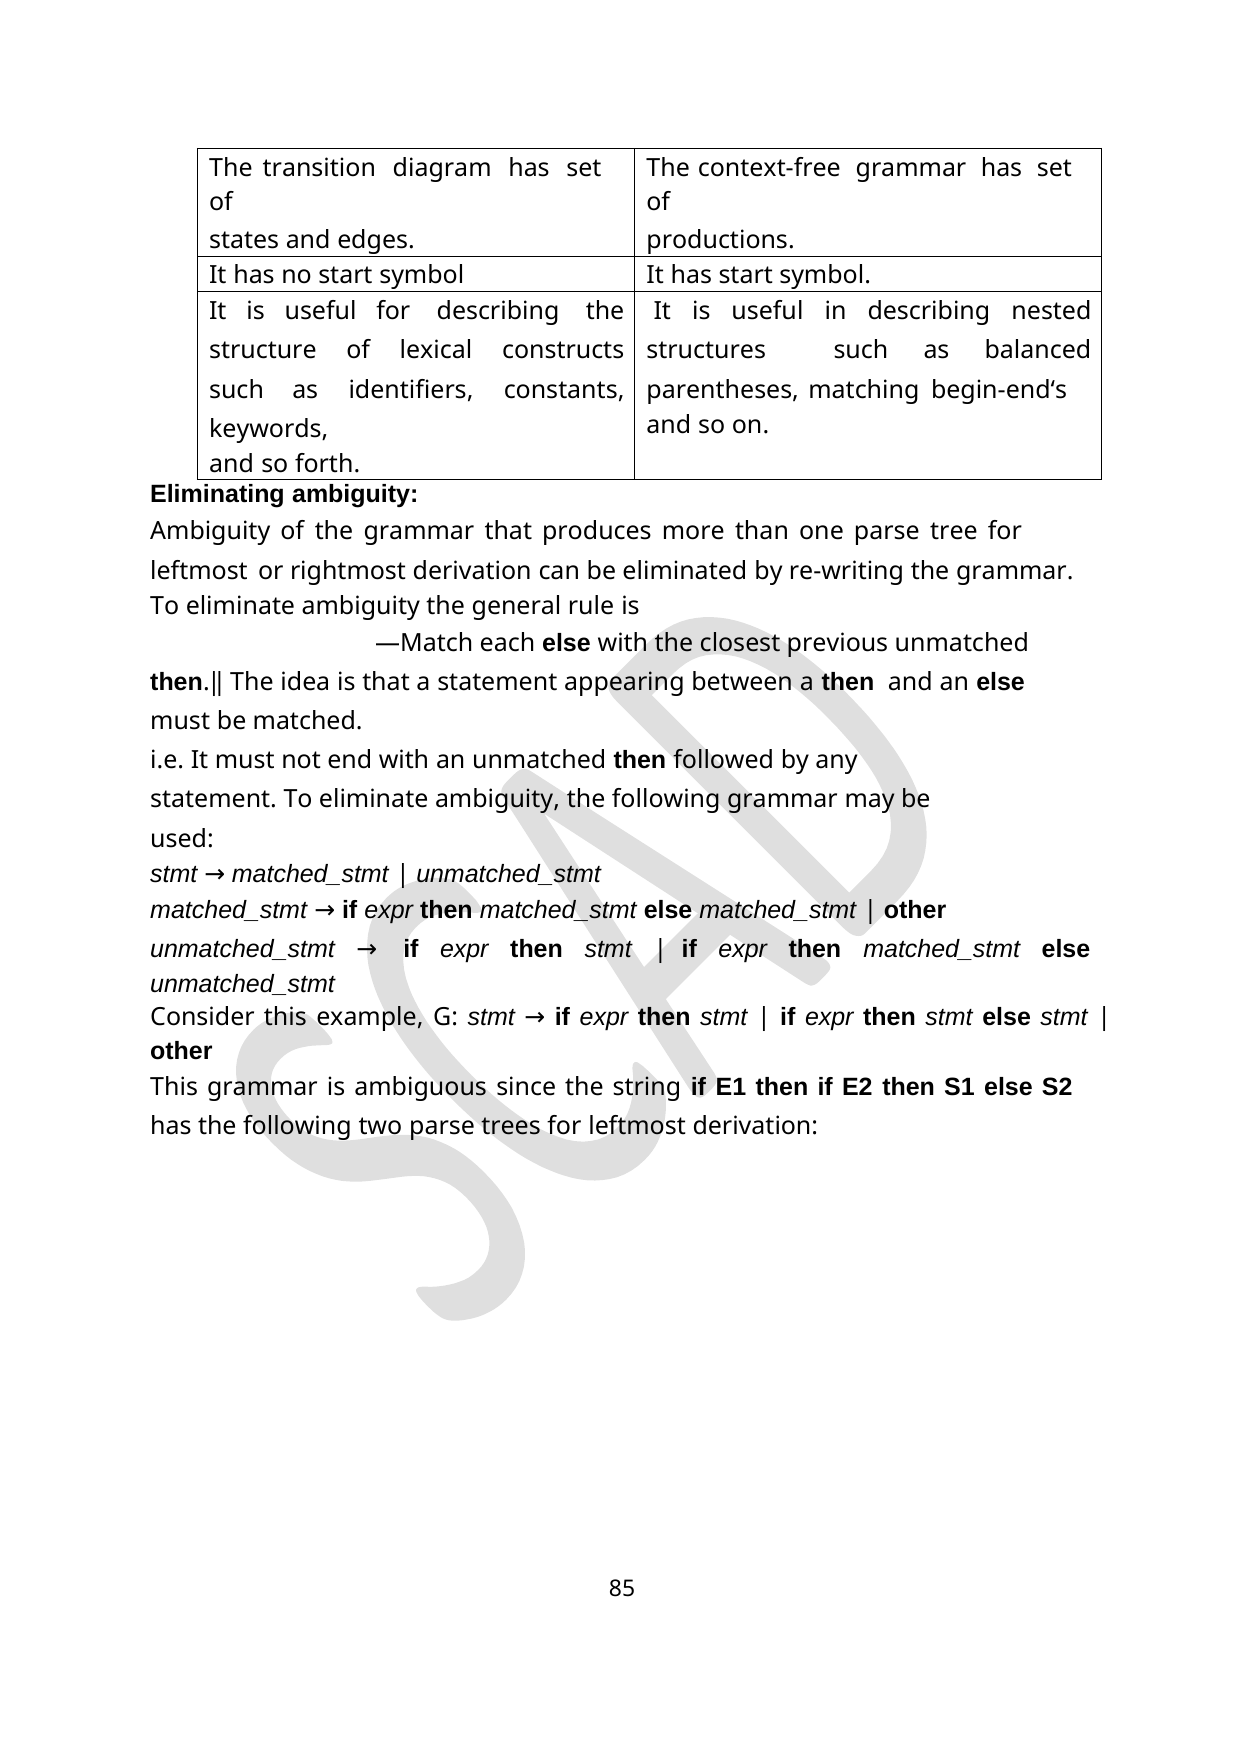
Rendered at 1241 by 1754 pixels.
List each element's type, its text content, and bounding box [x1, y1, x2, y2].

text Eliminating ambiguity: [150, 479, 1240, 508]
text Consider this example, G: stmt → if expr then stmt | if expr then stmt else stmt | [150, 1002, 1240, 1031]
text ―Match each else with the closest previous unmatched then.‖ The idea is that a statement appearing between a then and an else must be matched. [150, 624, 1091, 737]
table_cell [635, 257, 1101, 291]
subtitle other [150, 1036, 1240, 1064]
text i.e. It must not end with an unmatched then followed by any statement. To eliminate ambiguity, the following grammar may be used: [150, 742, 952, 854]
text To eliminate ambiguity the general rule is [150, 592, 1240, 620]
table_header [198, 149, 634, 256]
text This grammar is ambiguous since the string if E1 then if E2 then S1 else S2 has the following two parse trees for leftmost derivation: [150, 1069, 1121, 1142]
text Ambiguity of the grammar that produces more than one parse tree for leftmost or rightmost derivation can be eliminated by re-writing the grammar. [150, 513, 1091, 587]
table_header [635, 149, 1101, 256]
text stmt → matched_stmt | unmatched_stmt [150, 859, 1240, 888]
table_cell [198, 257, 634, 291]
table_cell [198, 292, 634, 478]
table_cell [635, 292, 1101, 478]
text matched_stmt → if expr then matched_stmt else matched_stmt | other unmatched_stmt → if expr then stmt | if expr then matched_stmt else unmatched_stmt [150, 892, 1091, 998]
